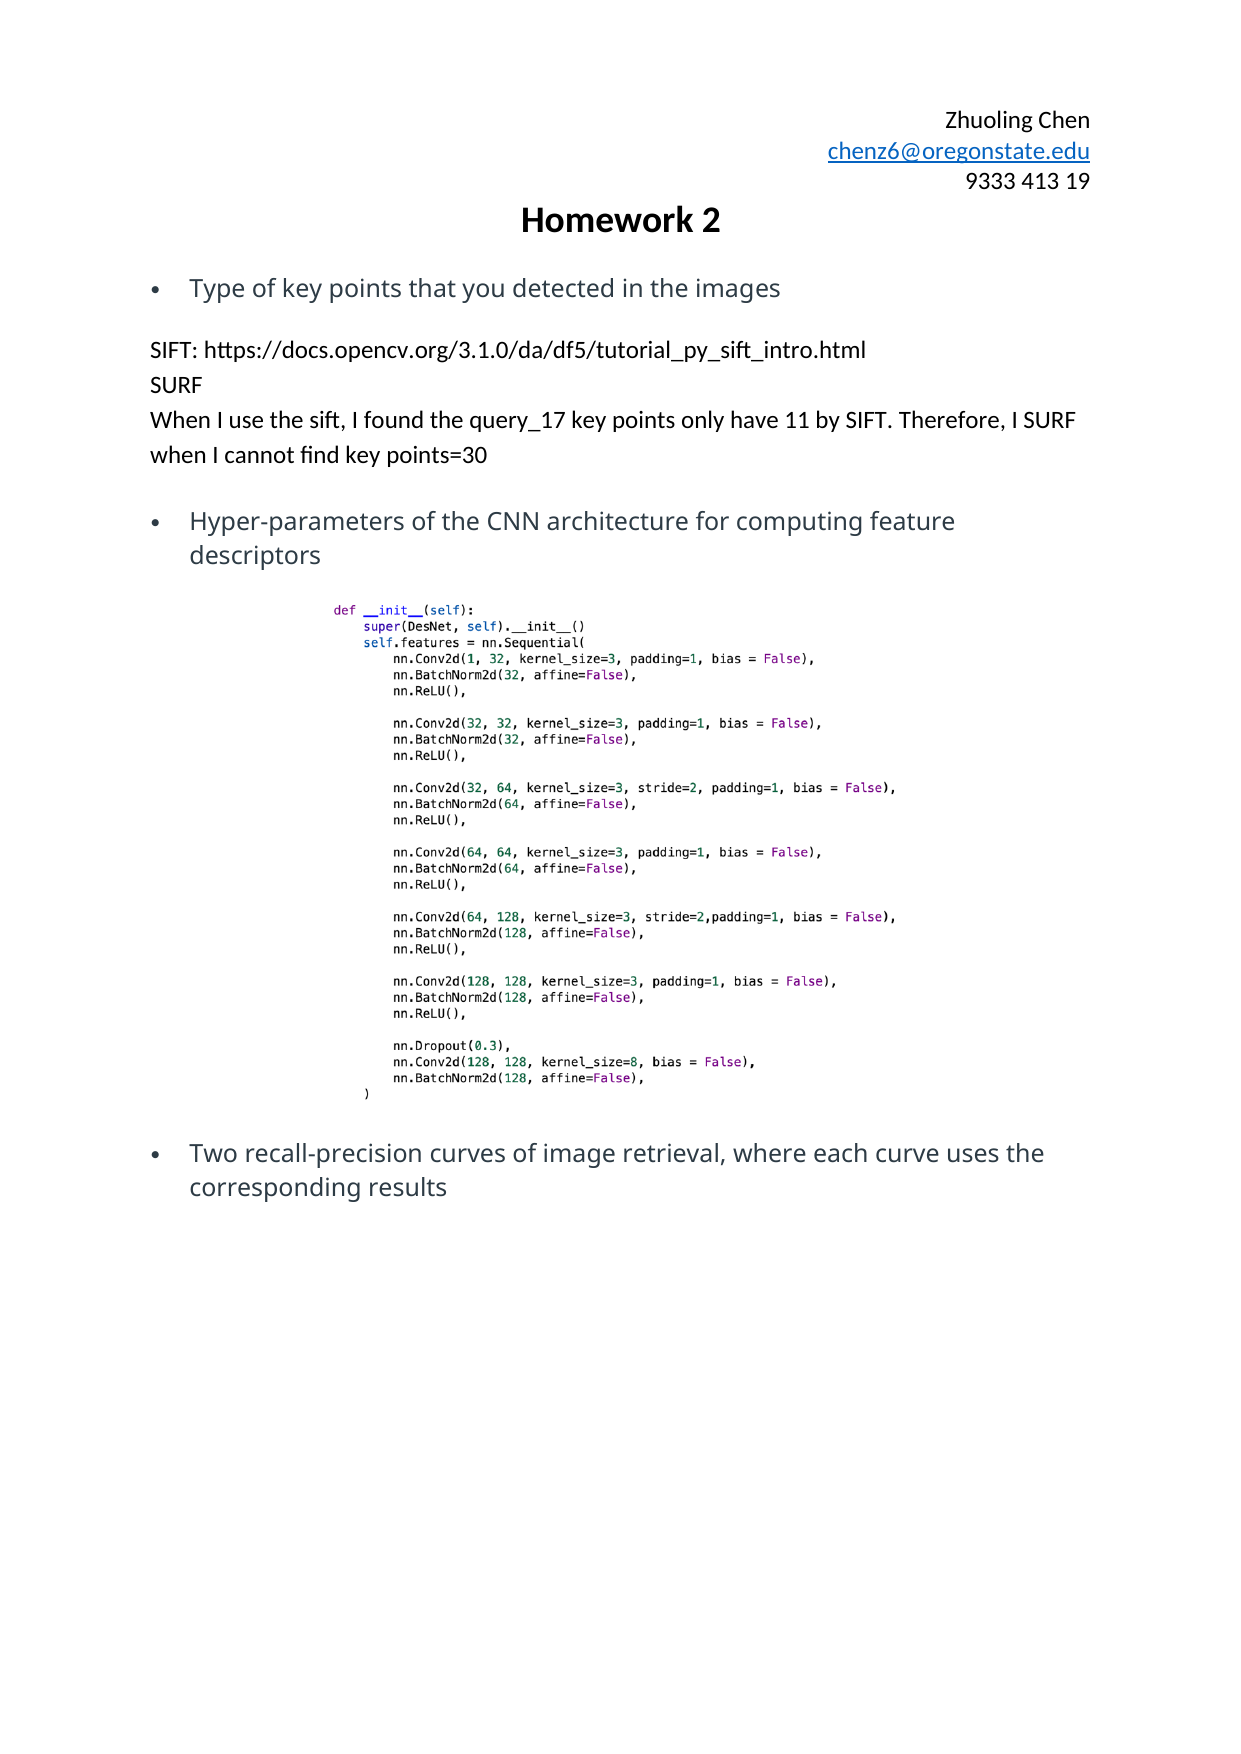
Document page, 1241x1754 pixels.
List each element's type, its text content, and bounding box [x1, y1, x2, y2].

text SIFT: https://docs.opencv.org/3.1.0/da/df5/tutorial_py_sift_intro.html [150, 334, 1090, 364]
list Type of key points that you detected in the images [152, 271, 1090, 305]
picture [321, 600, 919, 1103]
text Homework 2 [152, 196, 1090, 242]
text When I use the sift, I found the query_17 key points only have 11 by SIFT. Therefore, I SURF when I cannot find key points=30 [150, 404, 1090, 469]
text SURF [150, 369, 1090, 399]
list Hyper-parameters of the CNN architecture for computing feature descriptors [152, 503, 1090, 571]
list Two recall-precision curves of image retrieval, where each curve uses the corresponding results [152, 1136, 1090, 1204]
